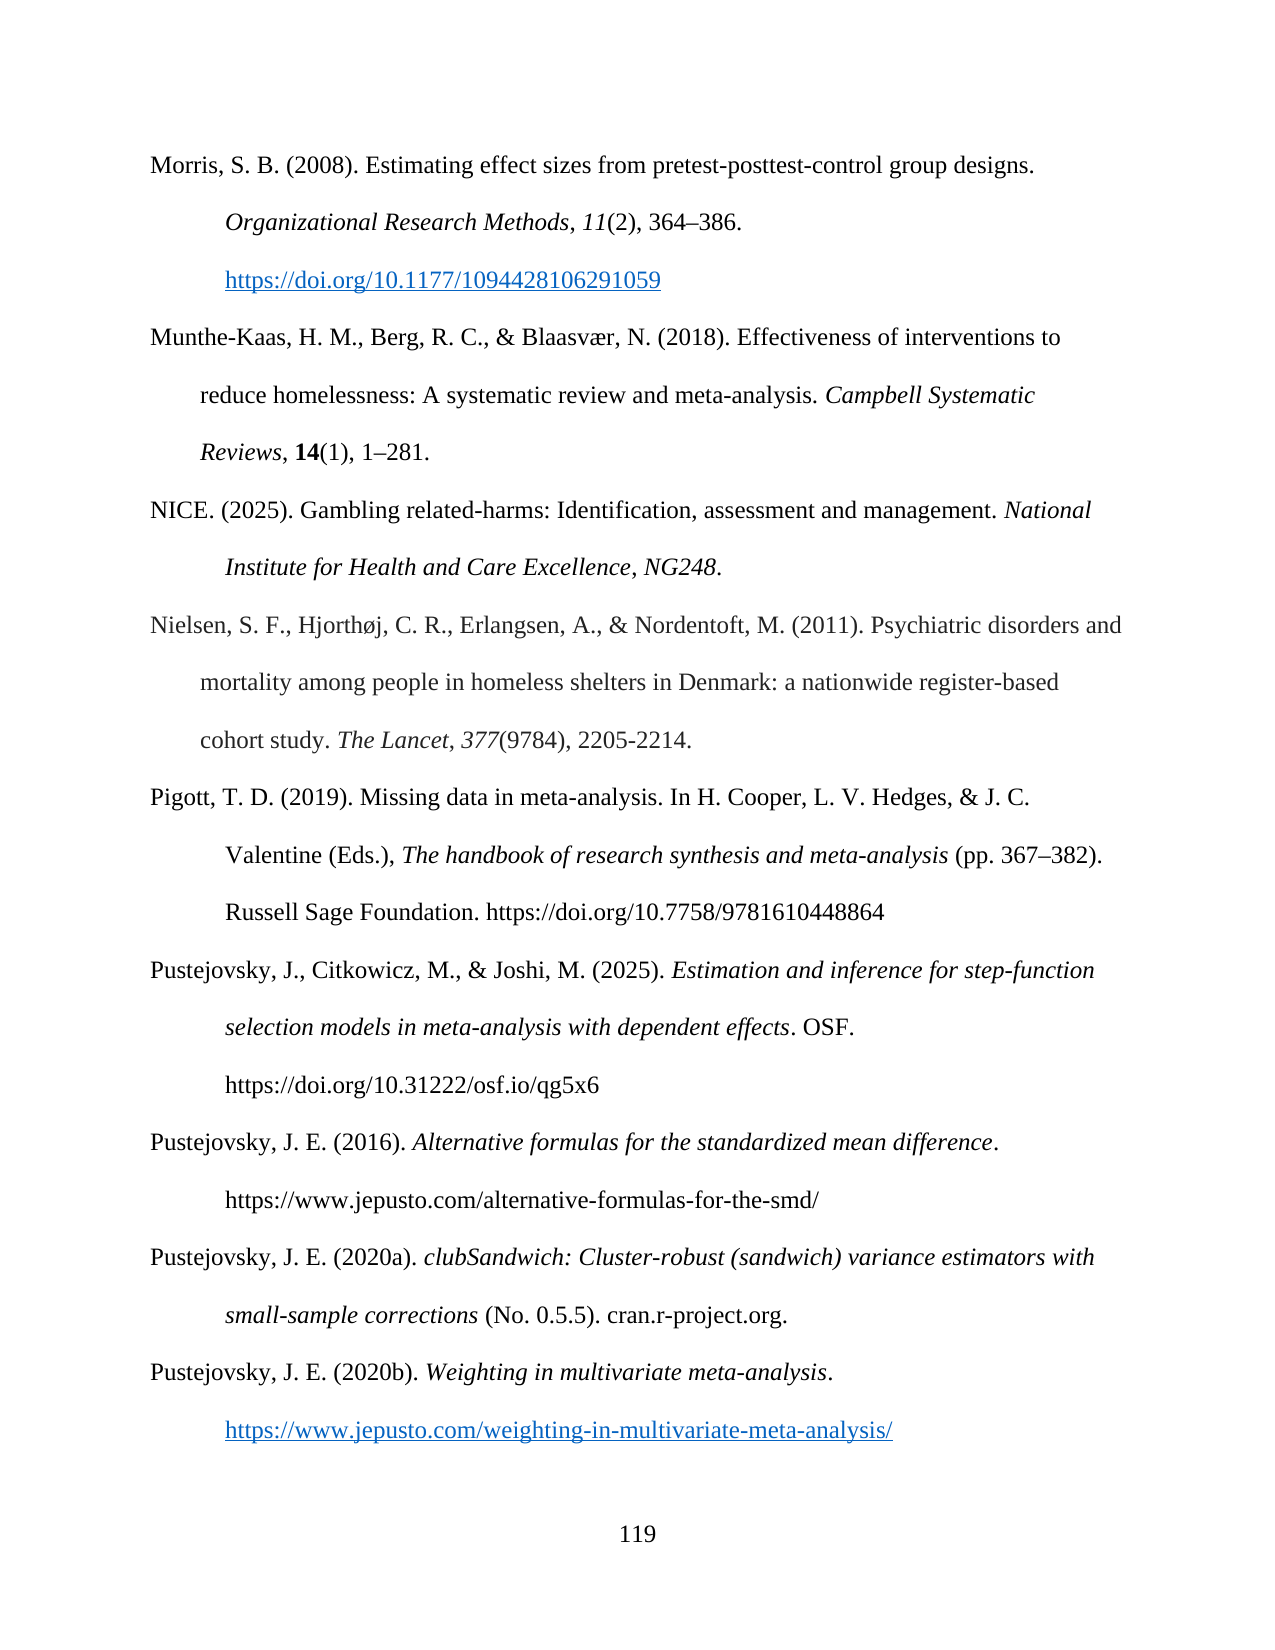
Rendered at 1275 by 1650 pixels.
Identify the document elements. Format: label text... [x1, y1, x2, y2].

text Pigott, T. D. (2019). Missing data in meta-analysis. In H. Cooper, L. V. Hedges, & J. C. Valentine (Eds.), The handbook of research synthesis and meta-analysis (pp. 367–382). Russell Sage Foundation. https://doi.org/10.7758/9781610448864 [150, 782, 1125, 926]
text Morris, S. B. (2008). Estimating effect sizes from pretest-posttest-control group designs. Organizational Research Methods, 11(2), 364–386. https://doi.org/10.1177/1094428106291059 [150, 150, 1125, 294]
text NICE. (2025). Gambling related-harms: Identification, assessment and management. National Institute for Health and Care Excellence, NG248. [150, 495, 1125, 581]
text Nielsen, S. F., Hjorthøj, C. R., Erlangsen, A., & Nordentoft, M. (2011). Psychiatric disorders and mortality among people in homeless shelters in Denmark: a nationwide register-based cohort study. The Lancet, 377(9784), 2205-2214. [150, 610, 1125, 754]
text Pustejovsky, J., Citkowicz, M., & Joshi, M. (2025). Estimation and inference for step-function selection models in meta-analysis with dependent effects. OSF. https://doi.org/10.31222/osf.io/qg5x6 [150, 955, 1125, 1099]
text Munthe-Kaas, H. M., Berg, R. C., & Blaasvær, N. (2018). Effectiveness of interventions to reduce homelessness: A systematic review and meta-analysis. Campbell Systematic Reviews, 14(1), 1–281. [150, 322, 1125, 466]
text Pustejovsky, J. E. (2016). Alternative formulas for the standardized mean difference. https://www.jepusto.com/alternative-formulas-for-the-smd/ [150, 1127, 1125, 1214]
text Pustejovsky, J. E. (2020b). Weighting in multivariate meta-analysis. https://www.jepusto.com/weighting-in-multivariate-meta-analysis/ [150, 1357, 1125, 1444]
text Pustejovsky, J. E. (2020a). clubSandwich: Cluster-robust (sandwich) variance estimators with small-sample corrections (No. 0.5.5). cran.r-project.org. [150, 1242, 1125, 1329]
